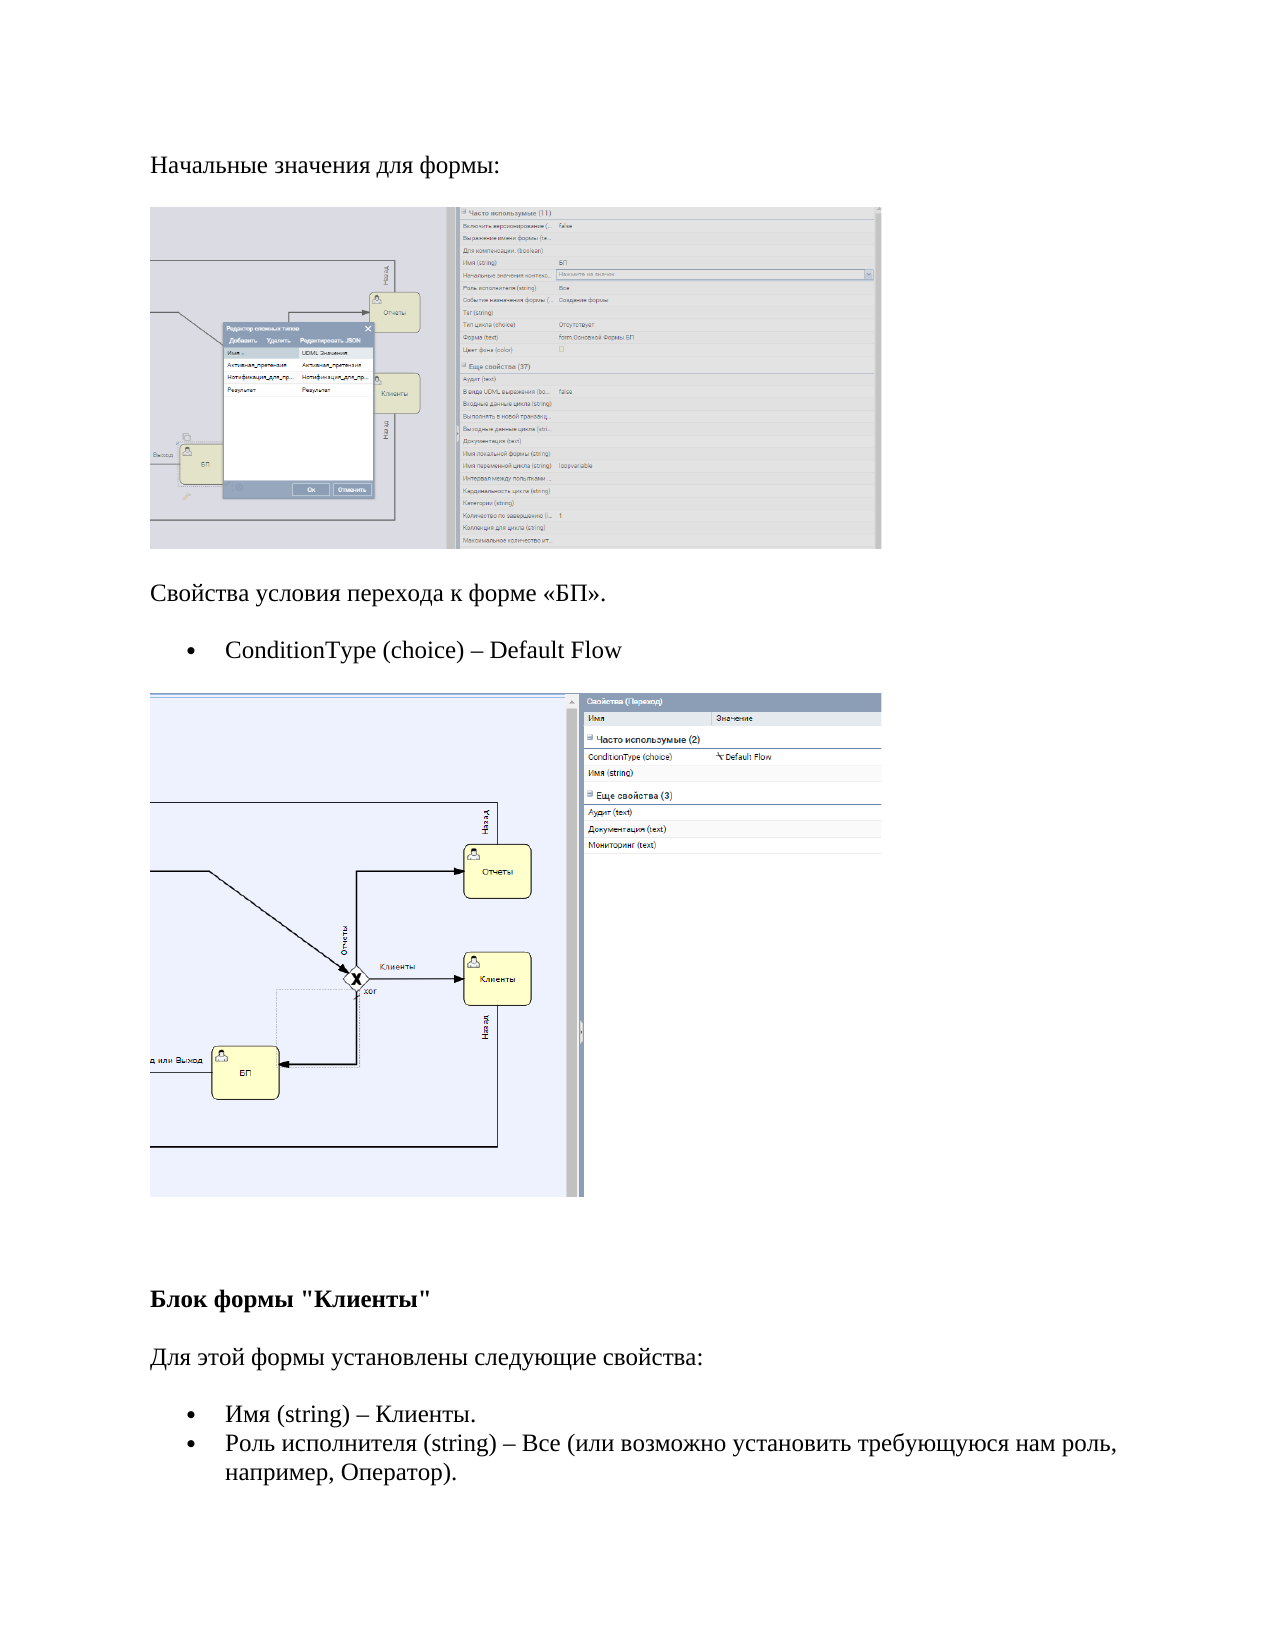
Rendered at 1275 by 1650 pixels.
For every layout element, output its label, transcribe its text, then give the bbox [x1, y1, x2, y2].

list Имя (string) – Клиенты. [187, 1399, 1125, 1428]
text Свойства условия перехода к форме «БП». [150, 578, 1125, 606]
picture [150, 693, 882, 1197]
picture [150, 207, 882, 549]
list ConditionType (choice) – Default Flow [187, 636, 1125, 664]
list Роль исполнителя (string) – Все (или возможно установить требующуюся нам роль, например, Оператор). [187, 1428, 1125, 1486]
subtitle Блок формы "Клиенты" [150, 1284, 1125, 1312]
text Для этой формы установлены следующие свойства: [150, 1342, 1125, 1370]
text Начальные значения для формы: [150, 150, 1125, 179]
